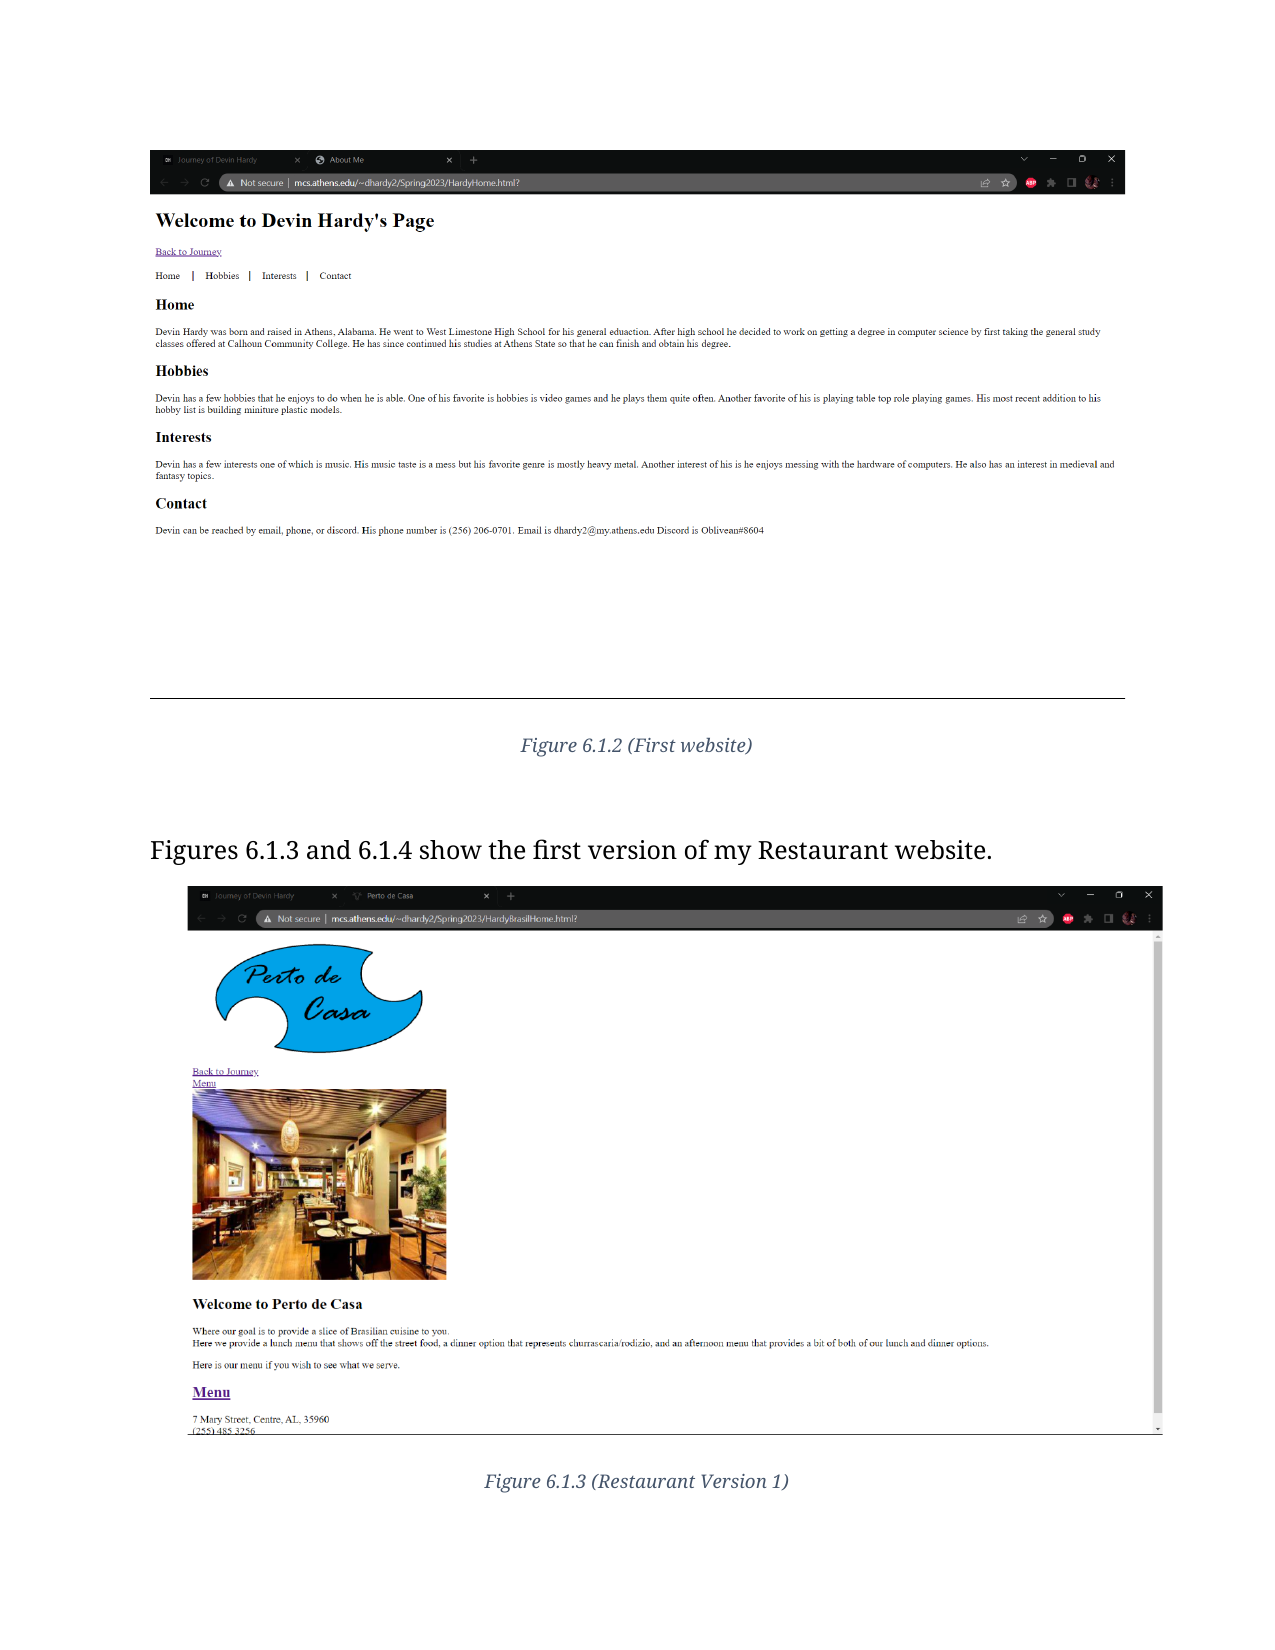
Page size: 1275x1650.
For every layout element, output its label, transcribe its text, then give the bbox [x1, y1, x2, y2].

picture [150, 150, 1125, 699]
text Figure 6.1.3 (Restaurant Version 1) [150, 1469, 1125, 1494]
text Figures 6.1.3 and 6.1.4 show the first version of my Restaurant website. [150, 833, 1125, 867]
picture [187, 886, 1163, 1435]
text Figure 6.1.2 (First website) [150, 733, 1125, 758]
